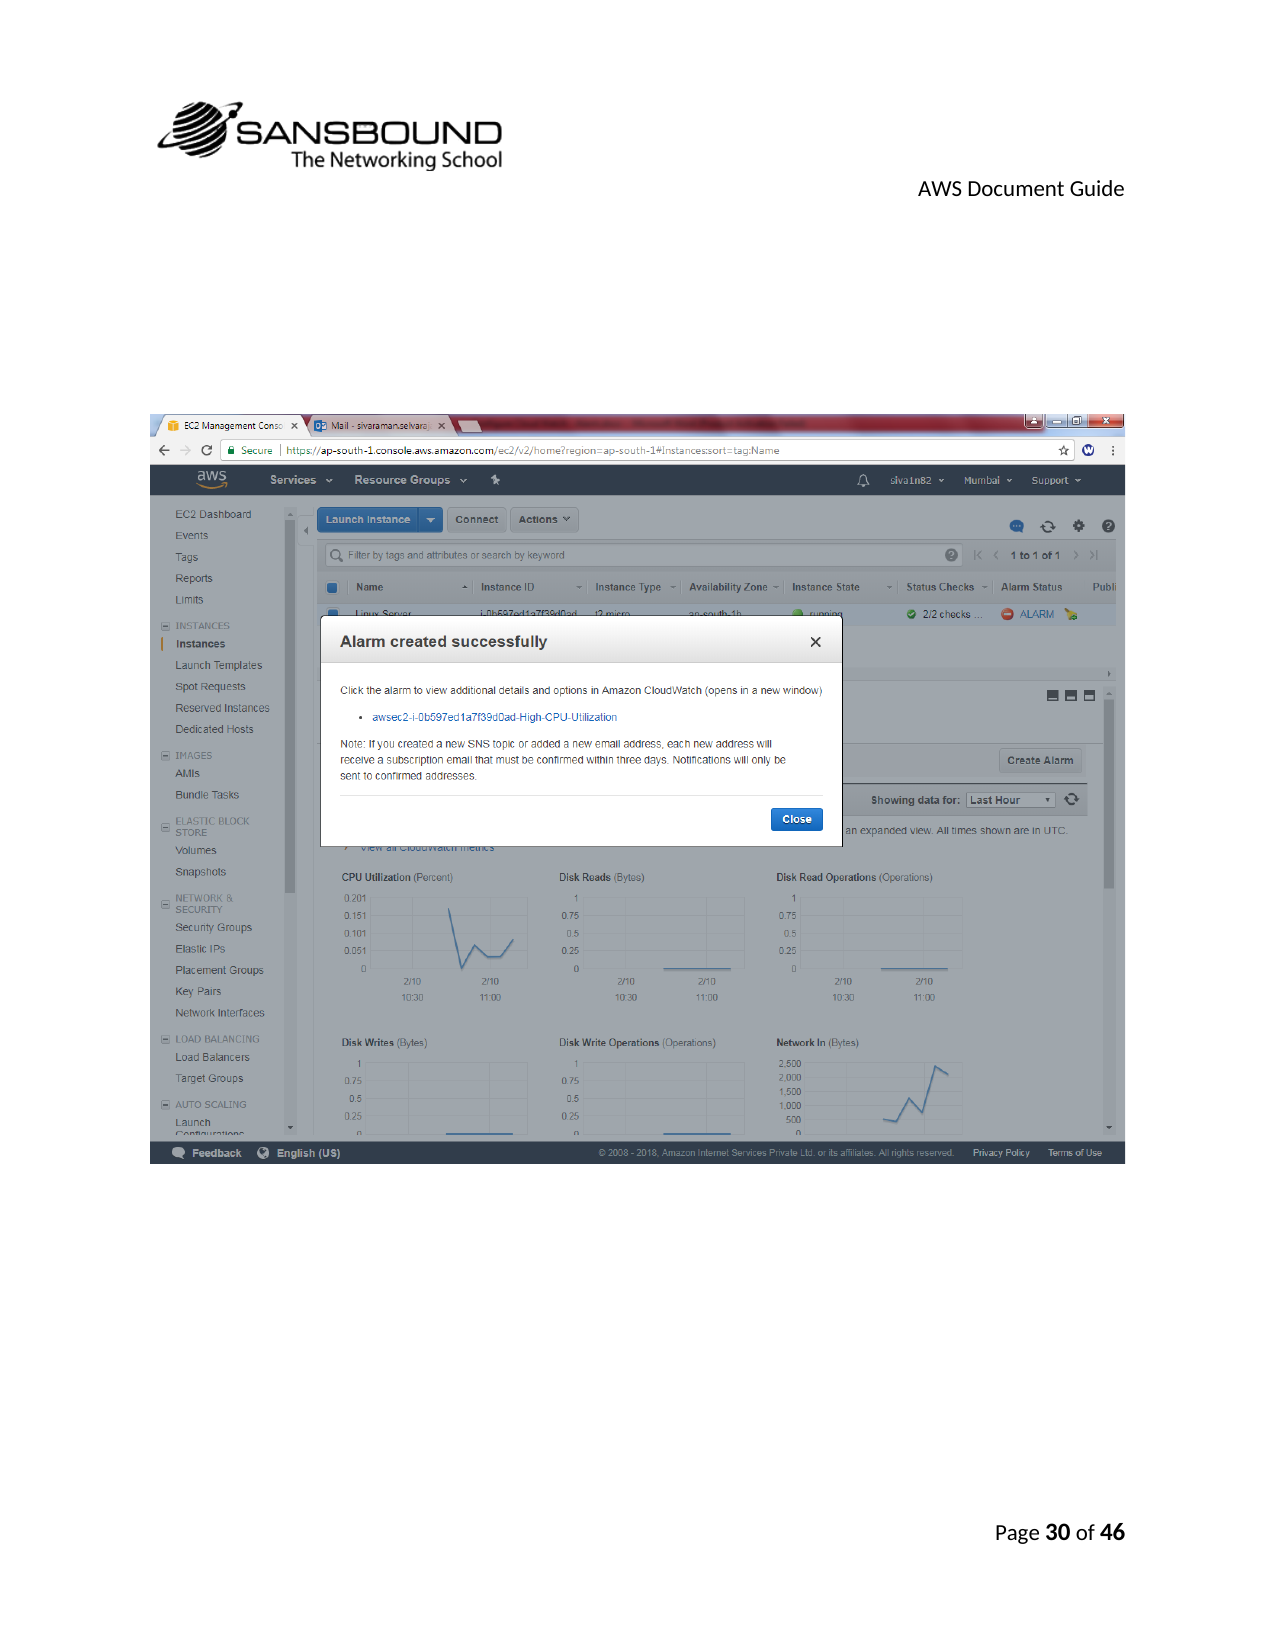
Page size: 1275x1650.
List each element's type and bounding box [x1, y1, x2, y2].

picture [150, 414, 1125, 1164]
picture [150, 75, 514, 197]
